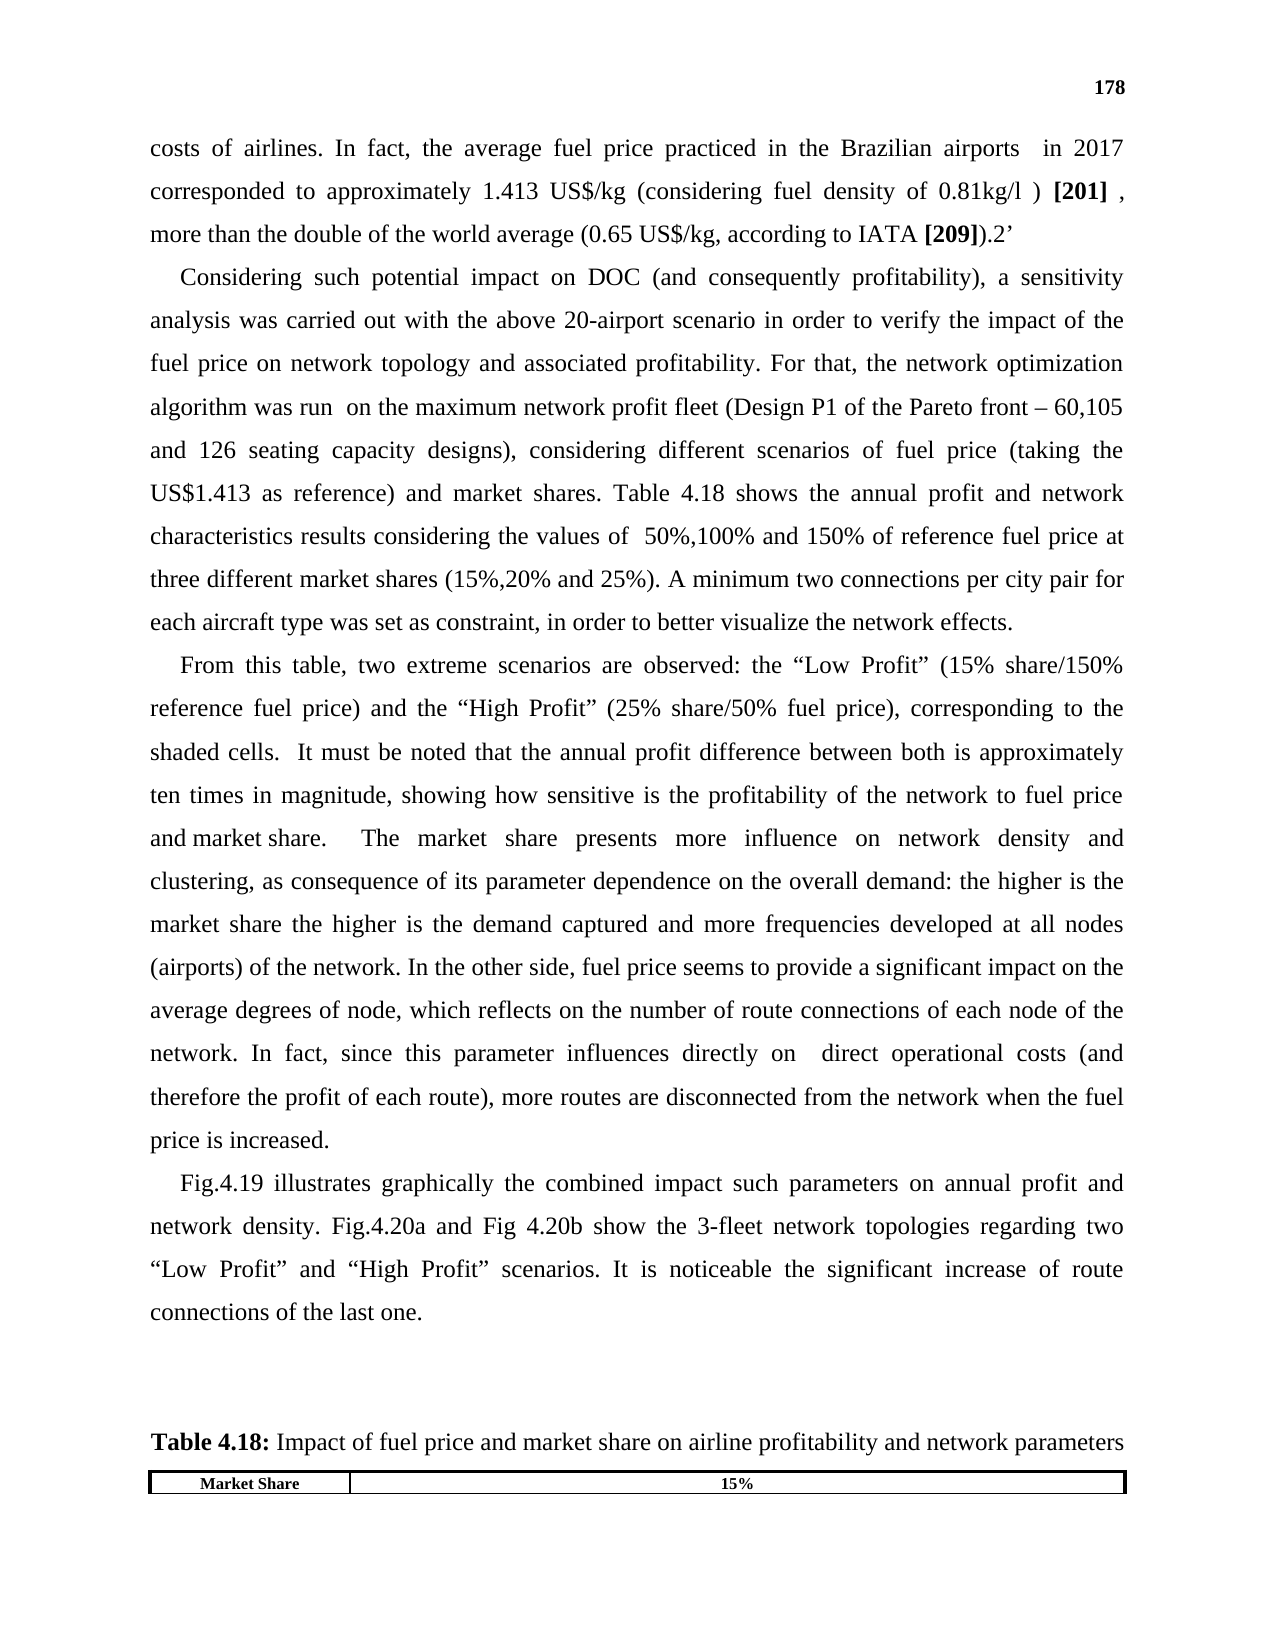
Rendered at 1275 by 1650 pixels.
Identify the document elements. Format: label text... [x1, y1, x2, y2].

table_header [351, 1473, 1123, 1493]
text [150, 133, 1125, 248]
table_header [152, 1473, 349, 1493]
text Table 4.18: Impact of fuel price and market share on airline profitability and network parameters [150, 1427, 1125, 1455]
text Considering such potential impact on DOC (and consequently profitability), a sensitivity analysis was carried out with the above 20-airport scenario in order to verify the impact of the fuel price on network topology and associated profitability. For that, the network optimization algorithm was run on the maximum network profit fleet (Design P1 of the Pareto front – 60,105 and 126 seating capacity designs), considering different scenarios of fuel price (taking the US$1.413 as reference) and market shares. Table 4.18 shows the annual profit and network characteristics results considering the values of 50%,100% and 150% of reference fuel price at three different market shares (15%,20% and 25%). A minimum two connections per city pair for each aircraft type was set as constraint, in order to better visualize the network effects. [150, 262, 1125, 636]
text From this table, two extreme scenarios are observed: the “Low Profit” (15% share/150% reference fuel price) and the “High Profit” (25% share/50% fuel price), corresponding to the shaded cells. It must be noted that the annual profit difference between both is approximately ten times in magnitude, showing how sensitive is the profitability of the network to fuel price and market share. The market share presents more influence on network density and clustering, as consequence of its parameter dependence on the overall demand: the higher is the market share the higher is the demand captured and more frequencies developed at all nodes (airports) of the network. In the other side, fuel price seems to provide a significant impact on the average degrees of node, which reflects on the number of route connections of each node of the network. In fact, since this parameter influences directly on direct operational costs (and therefore the profit of each route), more routes are disconnected from the network when the fuel price is increased. [150, 650, 1125, 1153]
text Fig.4.19 illustrates graphically the combined impact such parameters on annual profit and network density. Fig.4.20a and Fig 4.20b show the 3-fleet network topologies regarding two “Low Profit” and “High Profit” scenarios. It is noticeable the significant increase of route connections of the last one. [150, 1168, 1125, 1326]
